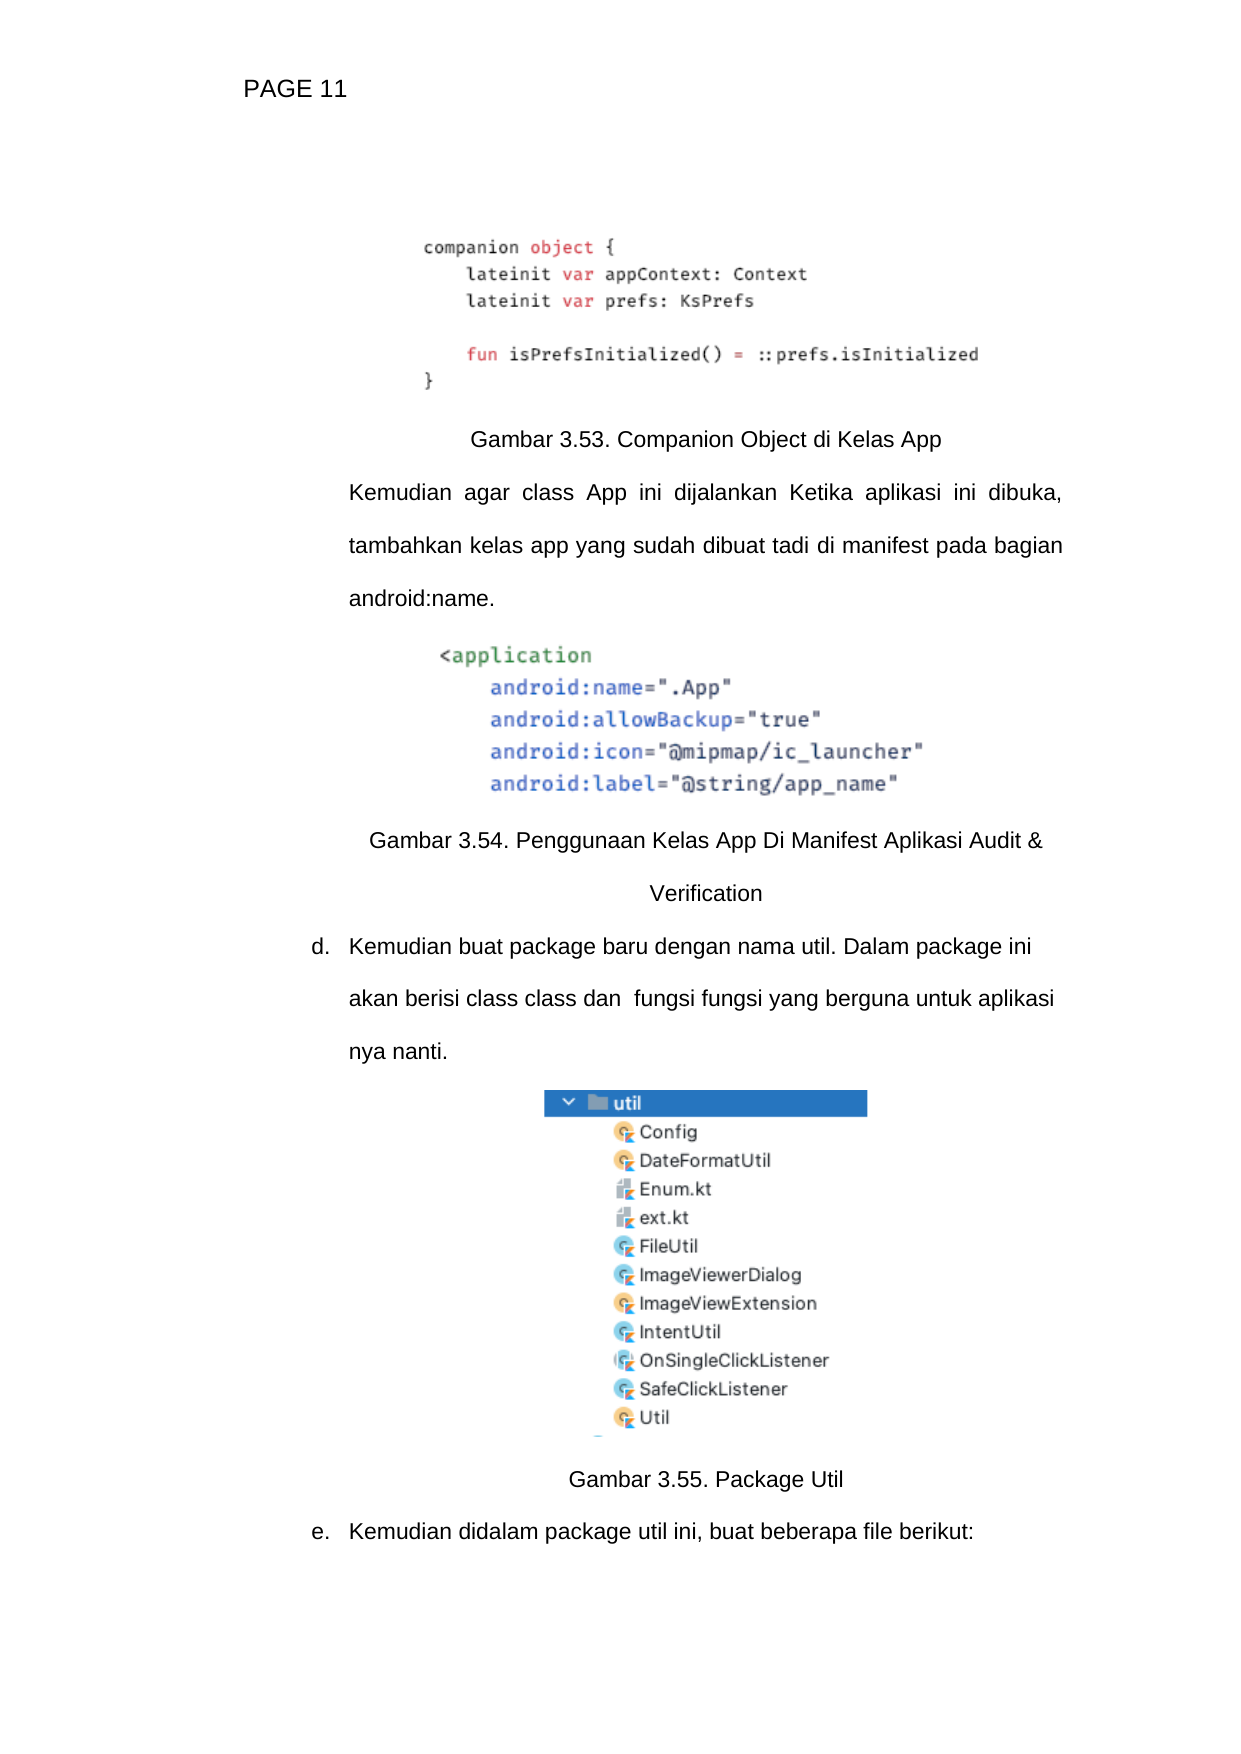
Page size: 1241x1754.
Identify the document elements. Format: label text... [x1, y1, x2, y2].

picture [428, 637, 983, 799]
text Gambar 3.55. Package Util [349, 1466, 1063, 1492]
picture [418, 236, 994, 398]
title Kemudian agar class App ini dijalankan Ketika aplikasi ini dibuka, tambahkan kelas app yang sudah dibuat tadi di manifest pada bagian android:name. [349, 479, 1063, 611]
picture [544, 1090, 868, 1437]
text Gambar 3.53. Companion Object di Kelas App [349, 426, 1063, 453]
title Kemudian didalam package util ini, buat beberapa file berikut: [311, 1518, 1063, 1545]
title Kemudian buat package baru dengan nama util. Dalam package ini akan berisi class class dan fungsi fungsi yang berguna untuk aplikasi nya nanti. [311, 933, 1063, 1064]
text Gambar 3.54. Penggunaan Kelas App Di Manifest Aplikasi Audit & Verification [349, 827, 1063, 906]
